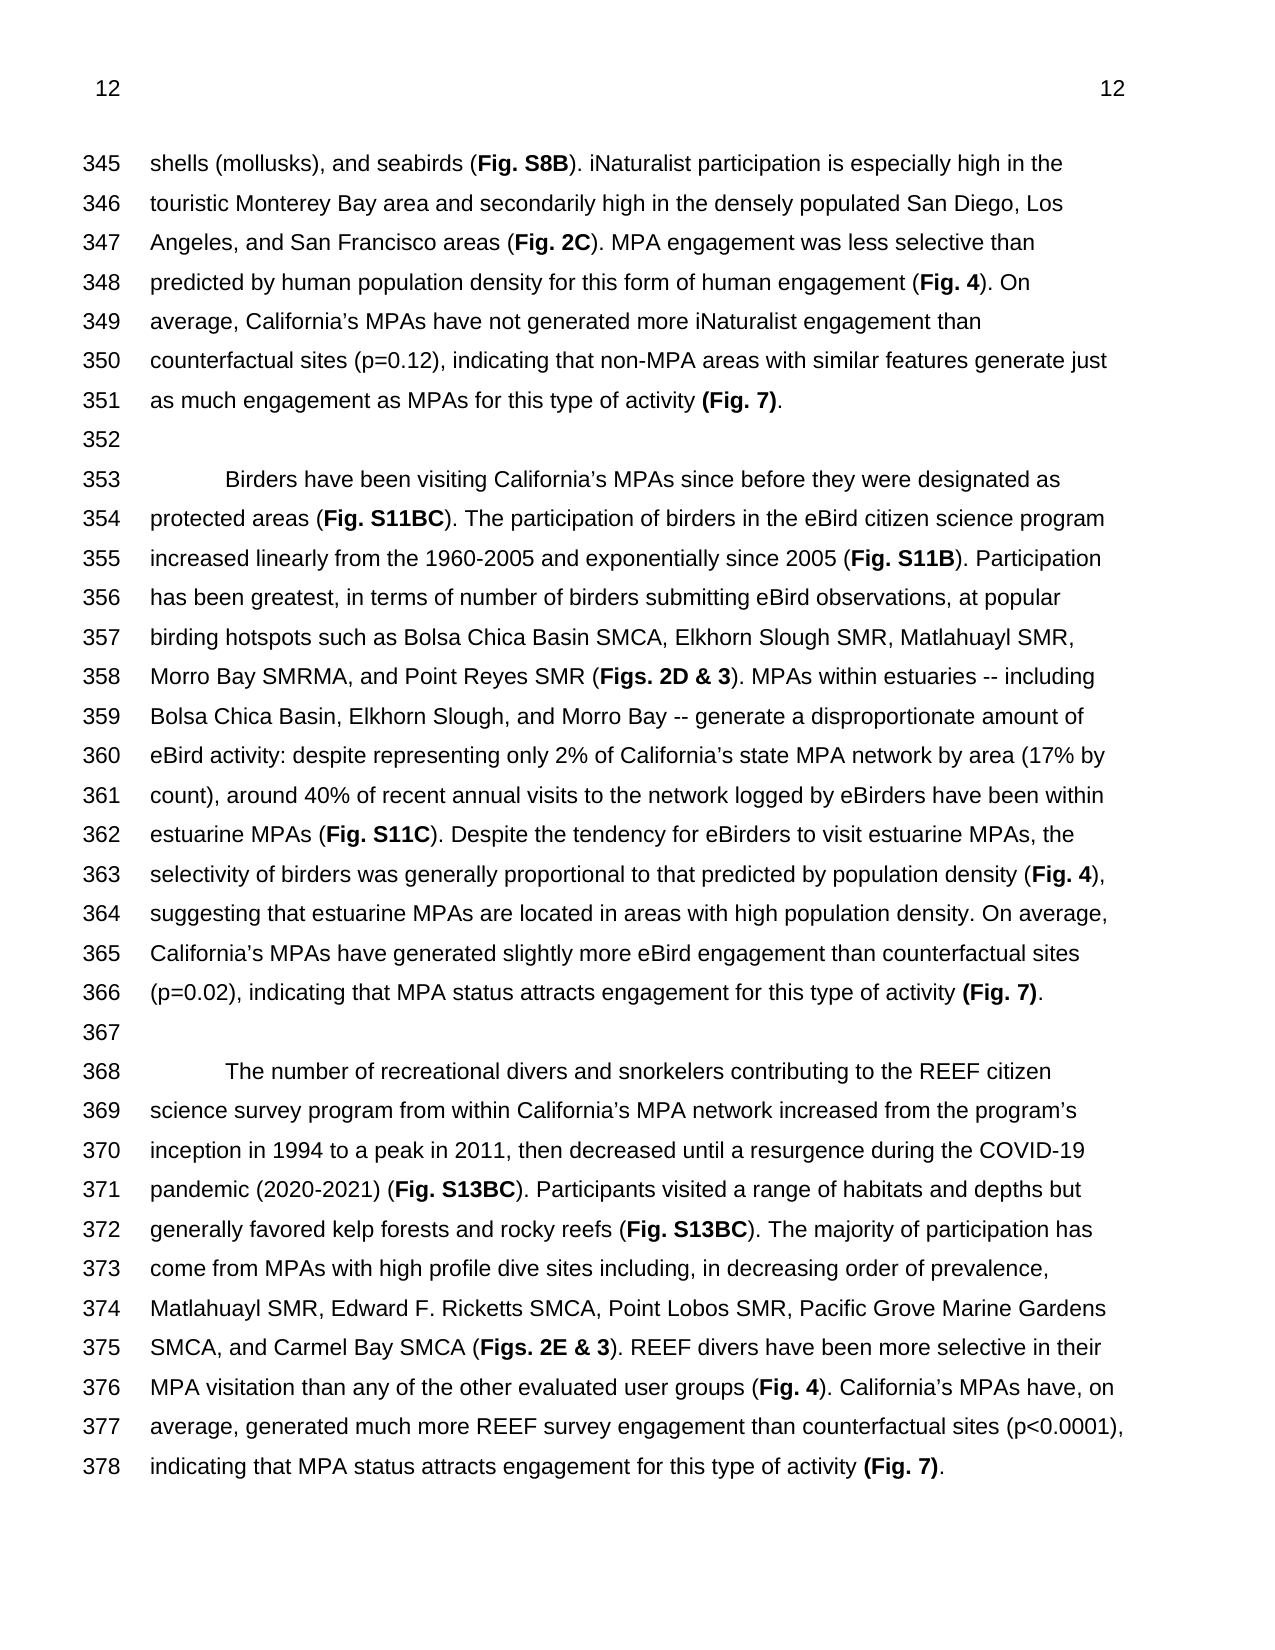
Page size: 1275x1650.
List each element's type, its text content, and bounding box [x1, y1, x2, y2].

text Birders have been visiting California’s MPAs since before they were designated as protected areas (Fig. S11BC). The participation of birders in the eBird citizen science program increased linearly from the 1960-2005 and exponentially since 2005 (Fig. S11B). Participation has been greatest, in terms of number of birders submitting eBird observations, at popular birding hotspots such as Bolsa Chica Basin SMCA, Elkhorn Slough SMR, Matlahuayl SMR, Morro Bay SMRMA, and Point Reyes SMR (Figs. 2D & 3). MPAs within estuaries -- including Bolsa Chica Basin, Elkhorn Slough, and Morro Bay -- generate a disproportionate amount of eBird activity: despite representing only 2% of California’s state MPA network by area (17% by count), around 40% of recent annual visits to the network logged by eBirders have been within estuarine MPAs (Fig. S11C). Despite the tendency for eBirders to visit estuarine MPAs, the selectivity of birders was generally proportional to that predicted by population density (Fig. 4), suggesting that estuarine MPAs are located in areas with high population density. On average, California’s MPAs have generated slightly more eBird engagement than counterfactual sites (p=0.02), indicating that MPA status attracts engagement for this type of activity (Fig. 7). [150, 466, 1125, 1005]
text The number of recreational divers and snorkelers contributing to the REEF citizen science survey program from within California’s MPA network increased from the program’s inception in 1994 to a peak in 2011, then decreased until a resurgence during the COVID-19 pandemic (2020-2021) (Fig. S13BC). Participants visited a range of habitats and depths but generally favored kelp forests and rocky reefs (Fig. S13BC). The majority of participation has come from MPAs with high profile dive sites including, in decreasing order of prevalence, Matlahuayl SMR, Edward F. Ricketts SMCA, Point Lobos SMR, Pacific Grove Marine Gardens SMCA, and Carmel Bay SMCA (Figs. 2E & 3). REEF divers have been more selective in their MPA visitation than any of the other evaluated user groups (Fig. 4). California’s MPAs have, on average, generated much more REEF survey engagement than counterfactual sites (p<0.0001), indicating that MPA status attracts engagement for this type of activity (Fig. 7). [150, 1058, 1125, 1479]
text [150, 150, 1125, 413]
